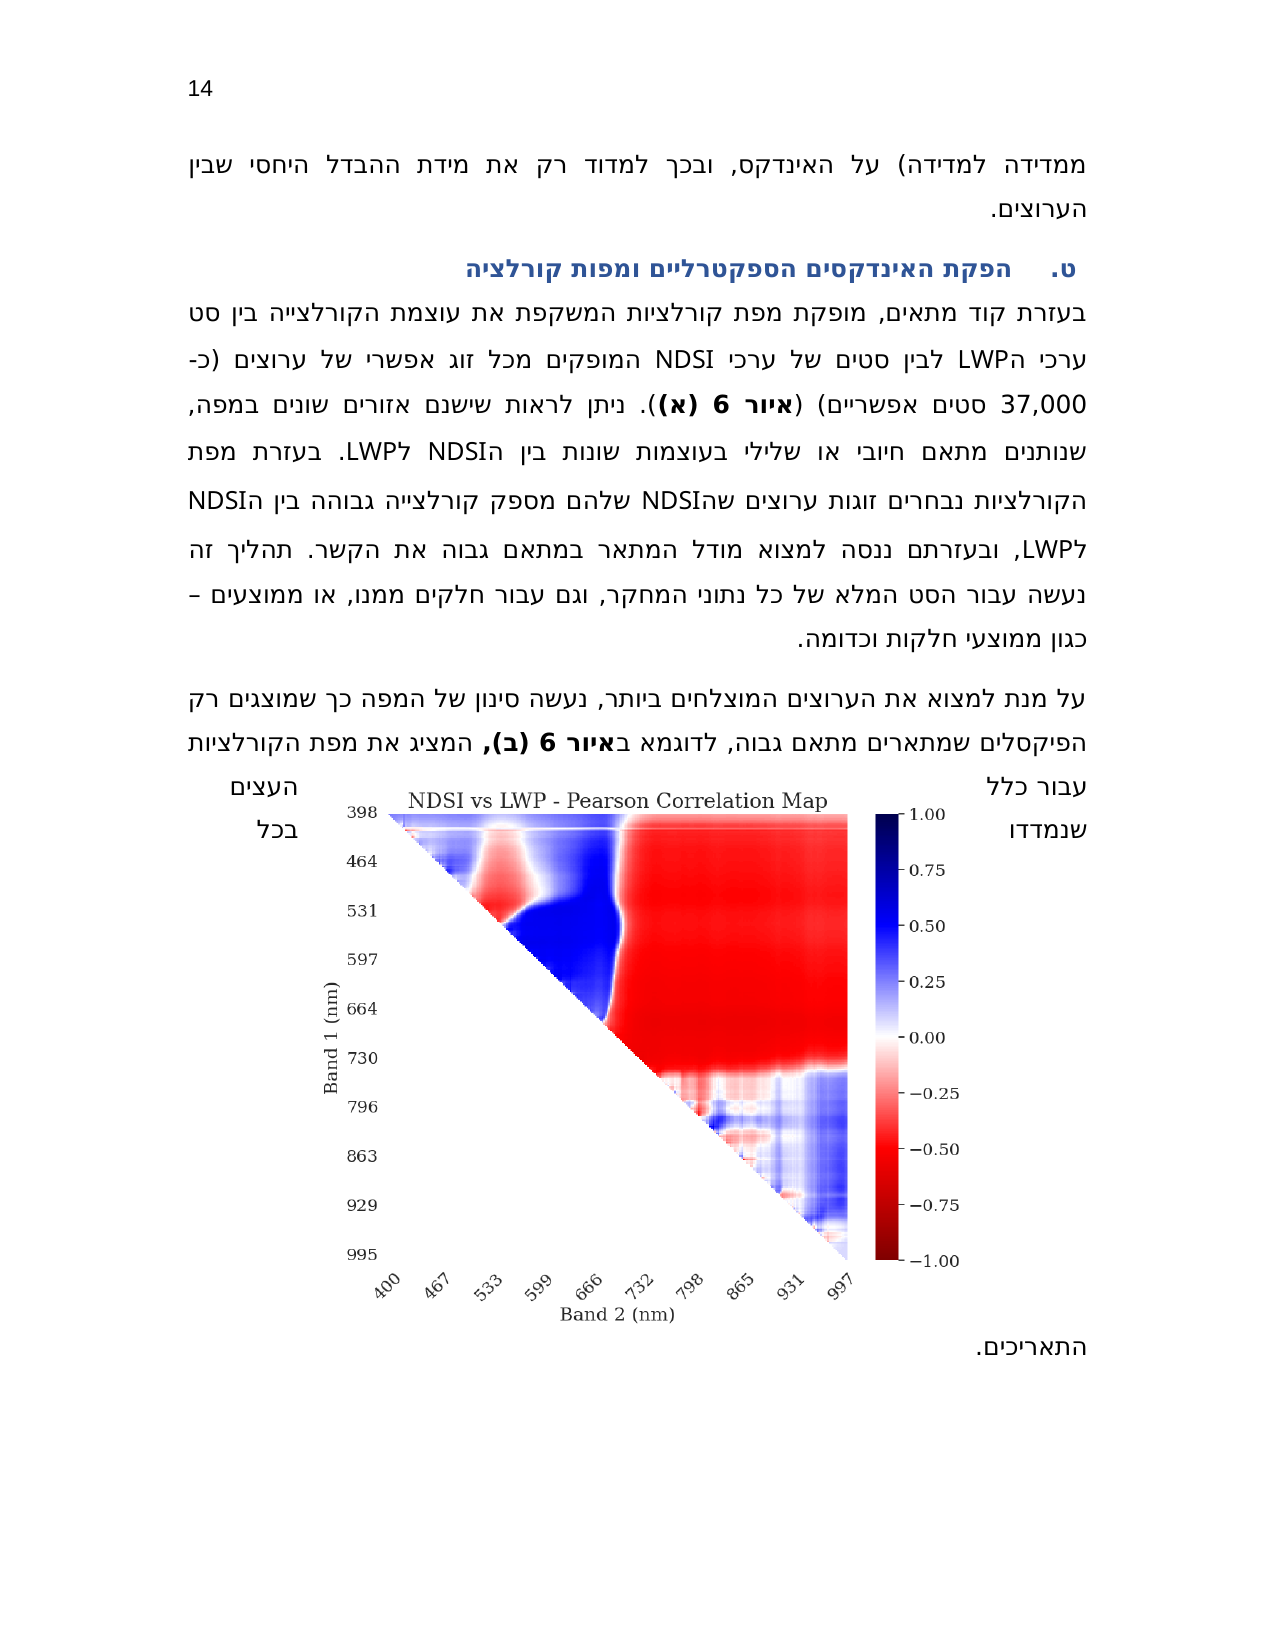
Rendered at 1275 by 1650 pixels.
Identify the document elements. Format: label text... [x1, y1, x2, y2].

subtitle הפקת האינדקסים הספקטרליים ומפות קורלציה [187, 254, 1050, 283]
picture [317, 785, 967, 1331]
text בעזרת קוד מתאים, מופקת מפת קורלציות המשקפת את עוצמת הקורלצייה בין סט ערכי הLWP לבין סטים של ערכי NDSI המופקים מכל זוג אפשרי של ערוצים (כ-37,000 סטים אפשריים) (איור 6 (א)). ניתן לראות שישנם אזורים שונים במפה, שנותנים מתאם חיובי או שלילי בעוצמות שונות בין הNDSI לLWP. בעזרת מפת הקורלציות נבחרים זוגות ערוצים שהNDSI שלהם מספק קורלצייה גבוהה בין הNDSI לLWP, ובעזרתם ננסה למצוא מודל המתאר במתאם גבוה את הקשר. תהליך זה נעשה עבור הסט המלא של כל נתוני המחקר, וגם עבור חלקים ממנו, או ממוצעים – כגון ממוצעי חלקות וכדומה. [187, 298, 1087, 653]
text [187, 150, 1087, 223]
